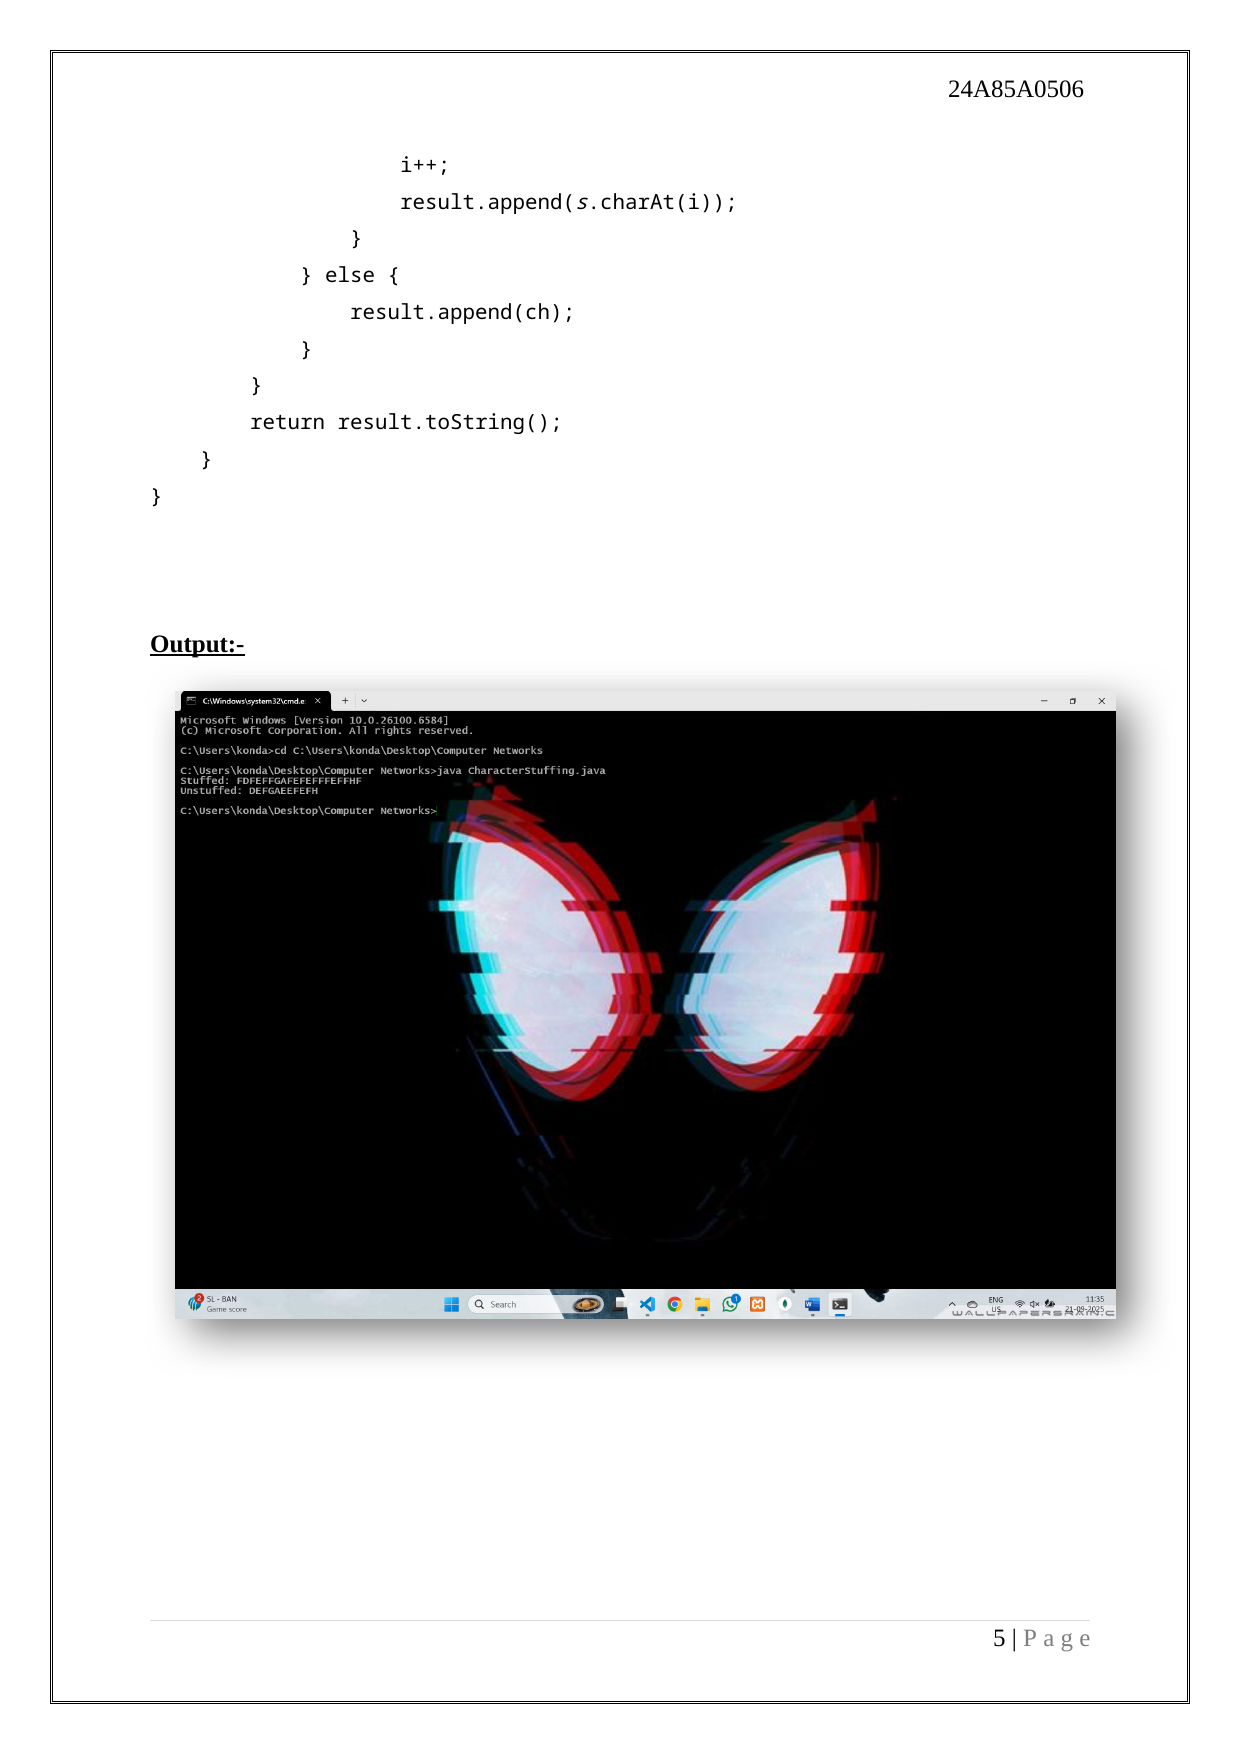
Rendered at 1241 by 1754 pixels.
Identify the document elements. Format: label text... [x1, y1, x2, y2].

subtitle } else { [150, 260, 1090, 289]
picture [175, 691, 1116, 1319]
subtitle } [150, 334, 1090, 362]
subtitle i++; [150, 150, 1090, 178]
subtitle result.append(s.charAt(i)); [150, 187, 1090, 215]
subtitle } [150, 371, 1090, 399]
subtitle } [150, 223, 1090, 252]
subtitle return result.toString(); [150, 407, 1090, 436]
subtitle } [150, 444, 1090, 473]
subtitle result.append(ch); [150, 297, 1090, 326]
subtitle Output:- [150, 629, 1090, 658]
subtitle } [150, 481, 1090, 509]
